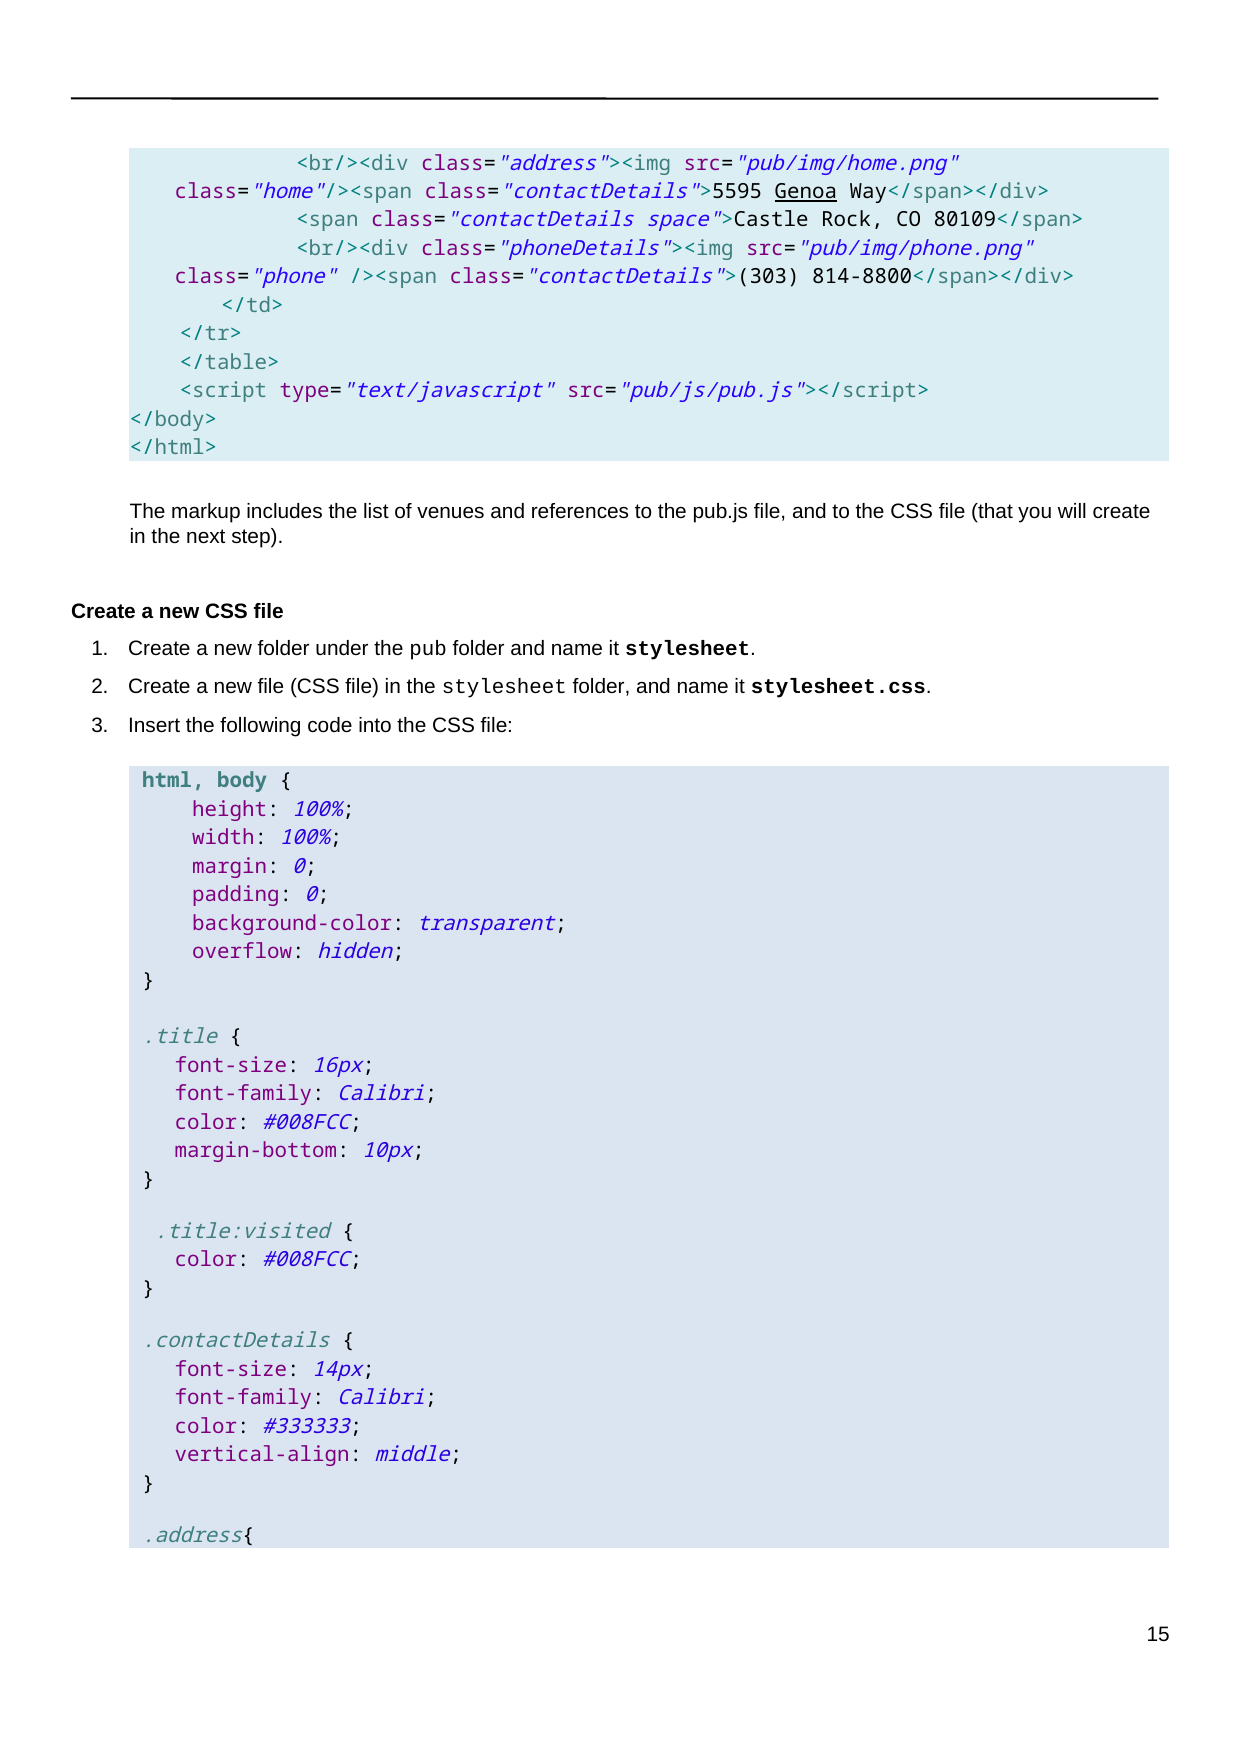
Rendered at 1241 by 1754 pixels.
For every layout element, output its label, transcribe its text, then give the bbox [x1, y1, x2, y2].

list Create a new folder under the pub folder and name it stylesheet. [108, 636, 1169, 661]
list margin-bottom: 10px; [129, 1135, 1169, 1164]
list height: 100%; [129, 794, 1169, 822]
list .address{ [129, 1520, 1169, 1548]
list } [129, 1273, 1169, 1301]
list <span class="contactDetails space">Castle Rock, CO 80109</span> [129, 204, 1169, 233]
list } [129, 1468, 1169, 1496]
list color: #008FCC; [129, 1107, 1169, 1135]
list <script type="text/javascript" src="pub/js/pub.js"></script> [129, 375, 1169, 404]
list .title:visited { [129, 1216, 1169, 1244]
list <br/><div class="phoneDetails"><img src="pub/img/phone.png" class="phone" /><span class="contactDetails">(303) 814-8800</span></div> [129, 233, 1169, 290]
list html, body { [129, 766, 1169, 794]
list } [129, 1164, 1169, 1192]
list Insert the following code into the CSS file: [108, 712, 1169, 737]
list background-color: transparent; [129, 908, 1169, 936]
list </tr> [129, 318, 1169, 347]
list overflow: hidden; [129, 936, 1169, 965]
list width: 100%; [129, 822, 1169, 851]
text Create a new CSS file [71, 598, 1169, 623]
list </body> [129, 404, 1169, 432]
list color: #333333; [129, 1411, 1169, 1439]
list color: #008FCC; [129, 1244, 1169, 1273]
list vertical-align: middle; [129, 1439, 1169, 1468]
list font-size: 14px; [129, 1354, 1169, 1382]
list } [129, 965, 1169, 993]
list font-family: Calibri; [129, 1382, 1169, 1411]
list padding: 0; [129, 879, 1169, 908]
list Create a new file (CSS file) in the stylesheet folder, and name it stylesheet.css. [108, 674, 1169, 700]
list </td> [129, 290, 1169, 318]
list .title { [129, 1022, 1169, 1050]
list .contactDetails { [129, 1325, 1169, 1354]
list The markup includes the list of venues and references to the pub.js file, and to the CSS file (that you will create in the next step). [129, 473, 1169, 548]
list font-size: 16px; [129, 1050, 1169, 1078]
list </html> [129, 432, 1169, 461]
list <br/><div class="address"><img src="pub/img/home.png" class="home"/><span class="contactDetails">5595 Genoa Way</span></div> [129, 148, 1169, 204]
list </table> [129, 347, 1169, 375]
list margin: 0; [129, 851, 1169, 879]
list font-family: Calibri; [129, 1078, 1169, 1107]
